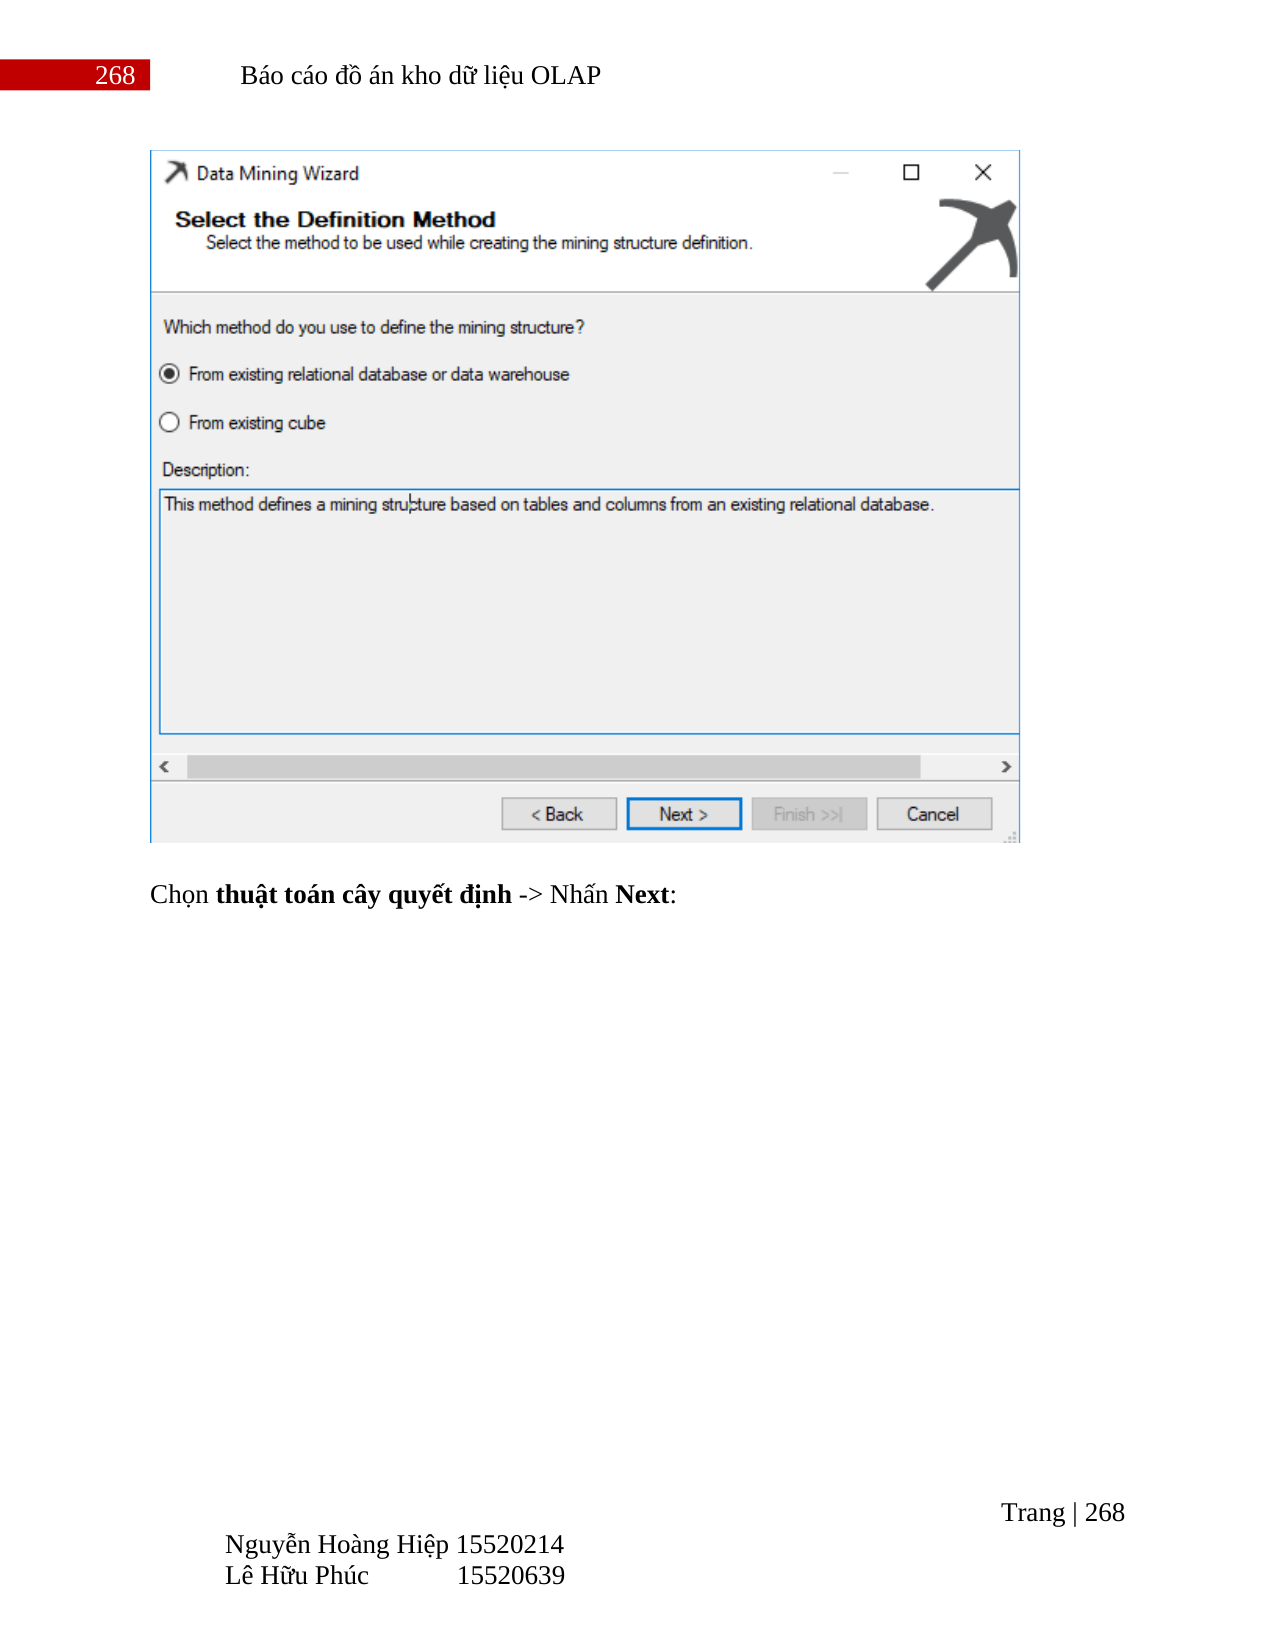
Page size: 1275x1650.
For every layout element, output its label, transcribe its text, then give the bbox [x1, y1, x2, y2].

picture [150, 150, 1021, 843]
text Chọn thuật toán cây quyết định -> Nhấn Next: [150, 878, 1125, 910]
